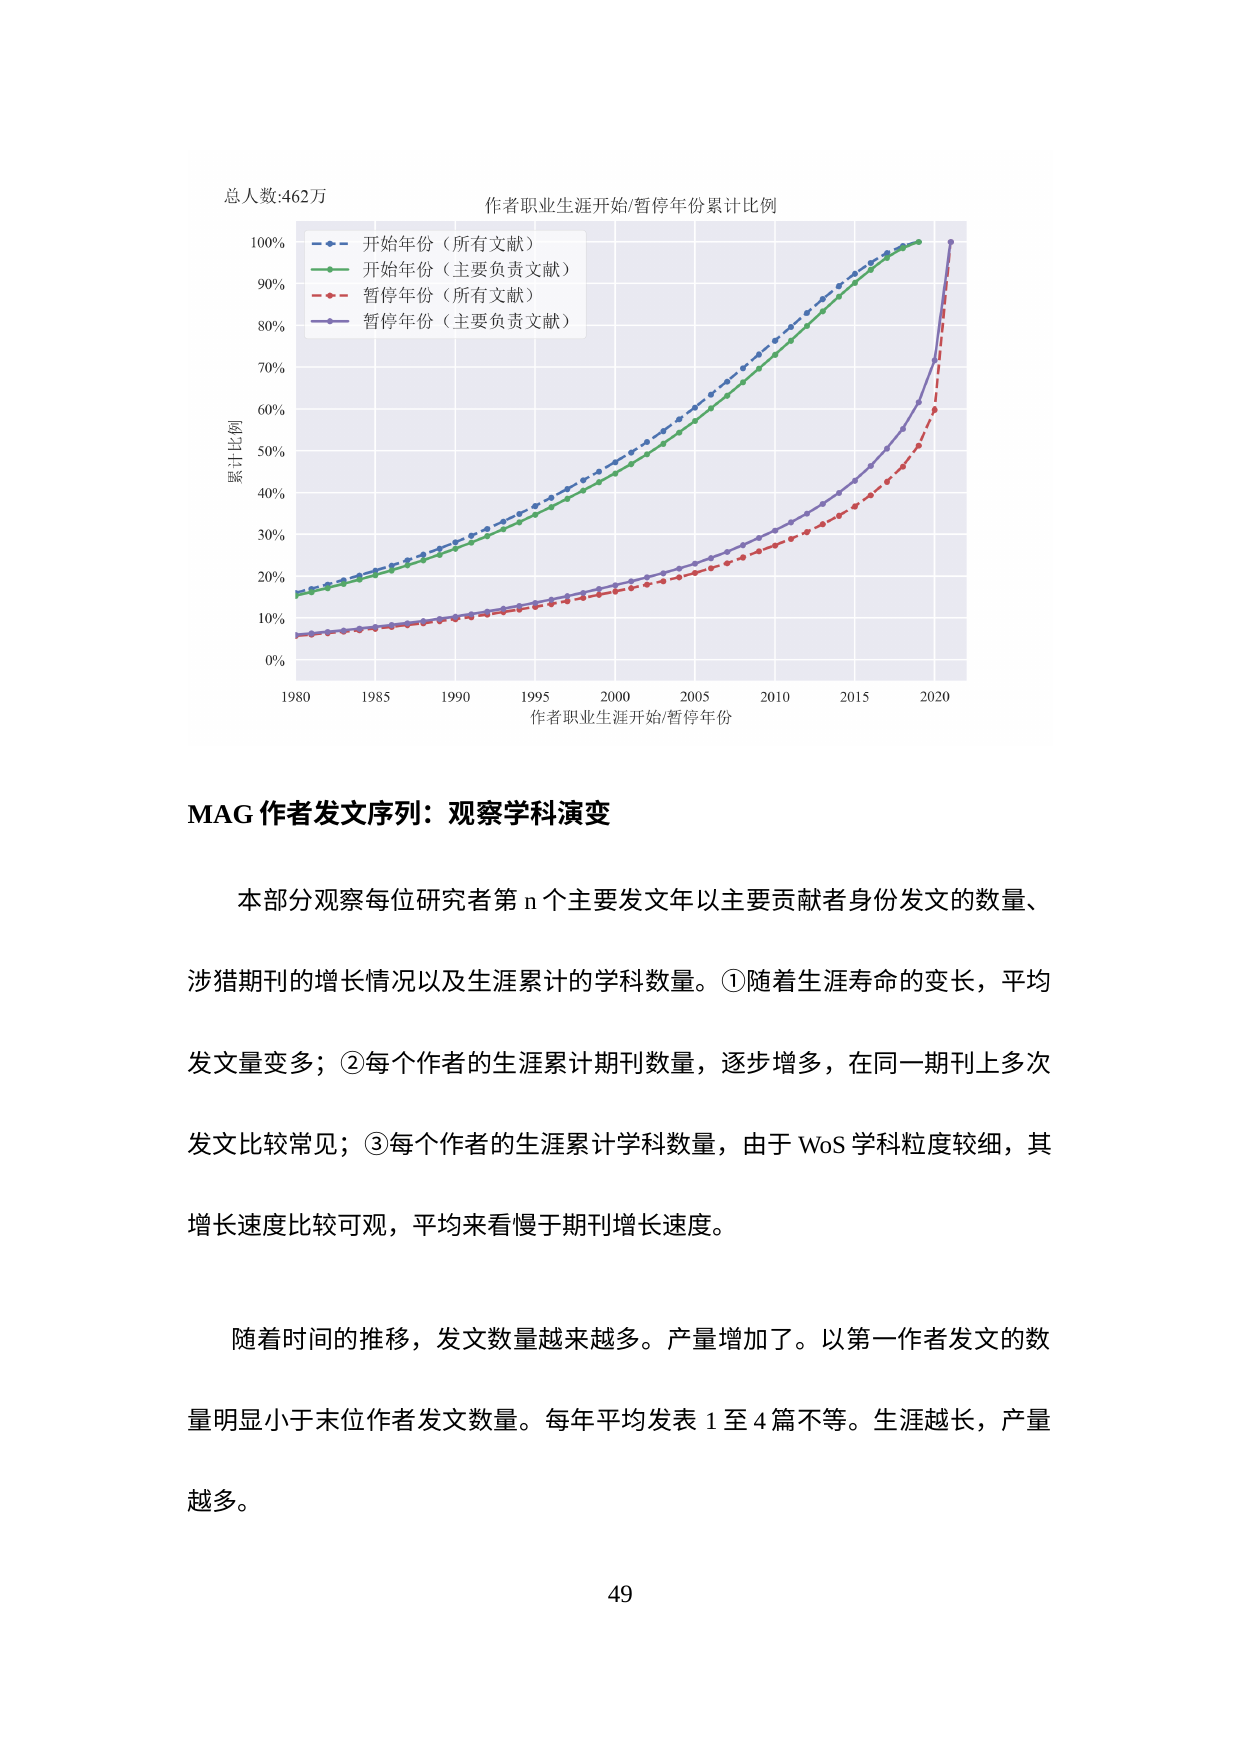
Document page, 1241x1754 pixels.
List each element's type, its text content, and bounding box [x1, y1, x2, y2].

subtitle MAG作者发文序列：观察学科演变 [187, 779, 1053, 844]
text 本部分观察每位研究者第n个主要发文年以主要贡献者身份发文的数量、涉猎期刊的增长情况以及生涯累计的学科数量。①随着生涯寿命的变长，平均发文量变多；②每个作者的生涯累计期刊数量，逐步增多，在同一期刊上多次发文比较常见；③每个作者的生涯累计学科数量，由于WoS学科粒度较细，其增长速度比较可观，平均来看慢于期刊增长速度。 [187, 866, 1053, 1256]
picture [187, 150, 1053, 746]
text 随着时间的推移，发文数量越来越多。产量增加了。以第一作者发文的数量明显小于末位作者发文数量。每年平均发表1至4篇不等。生涯越长，产量越多。 [187, 1305, 1053, 1532]
